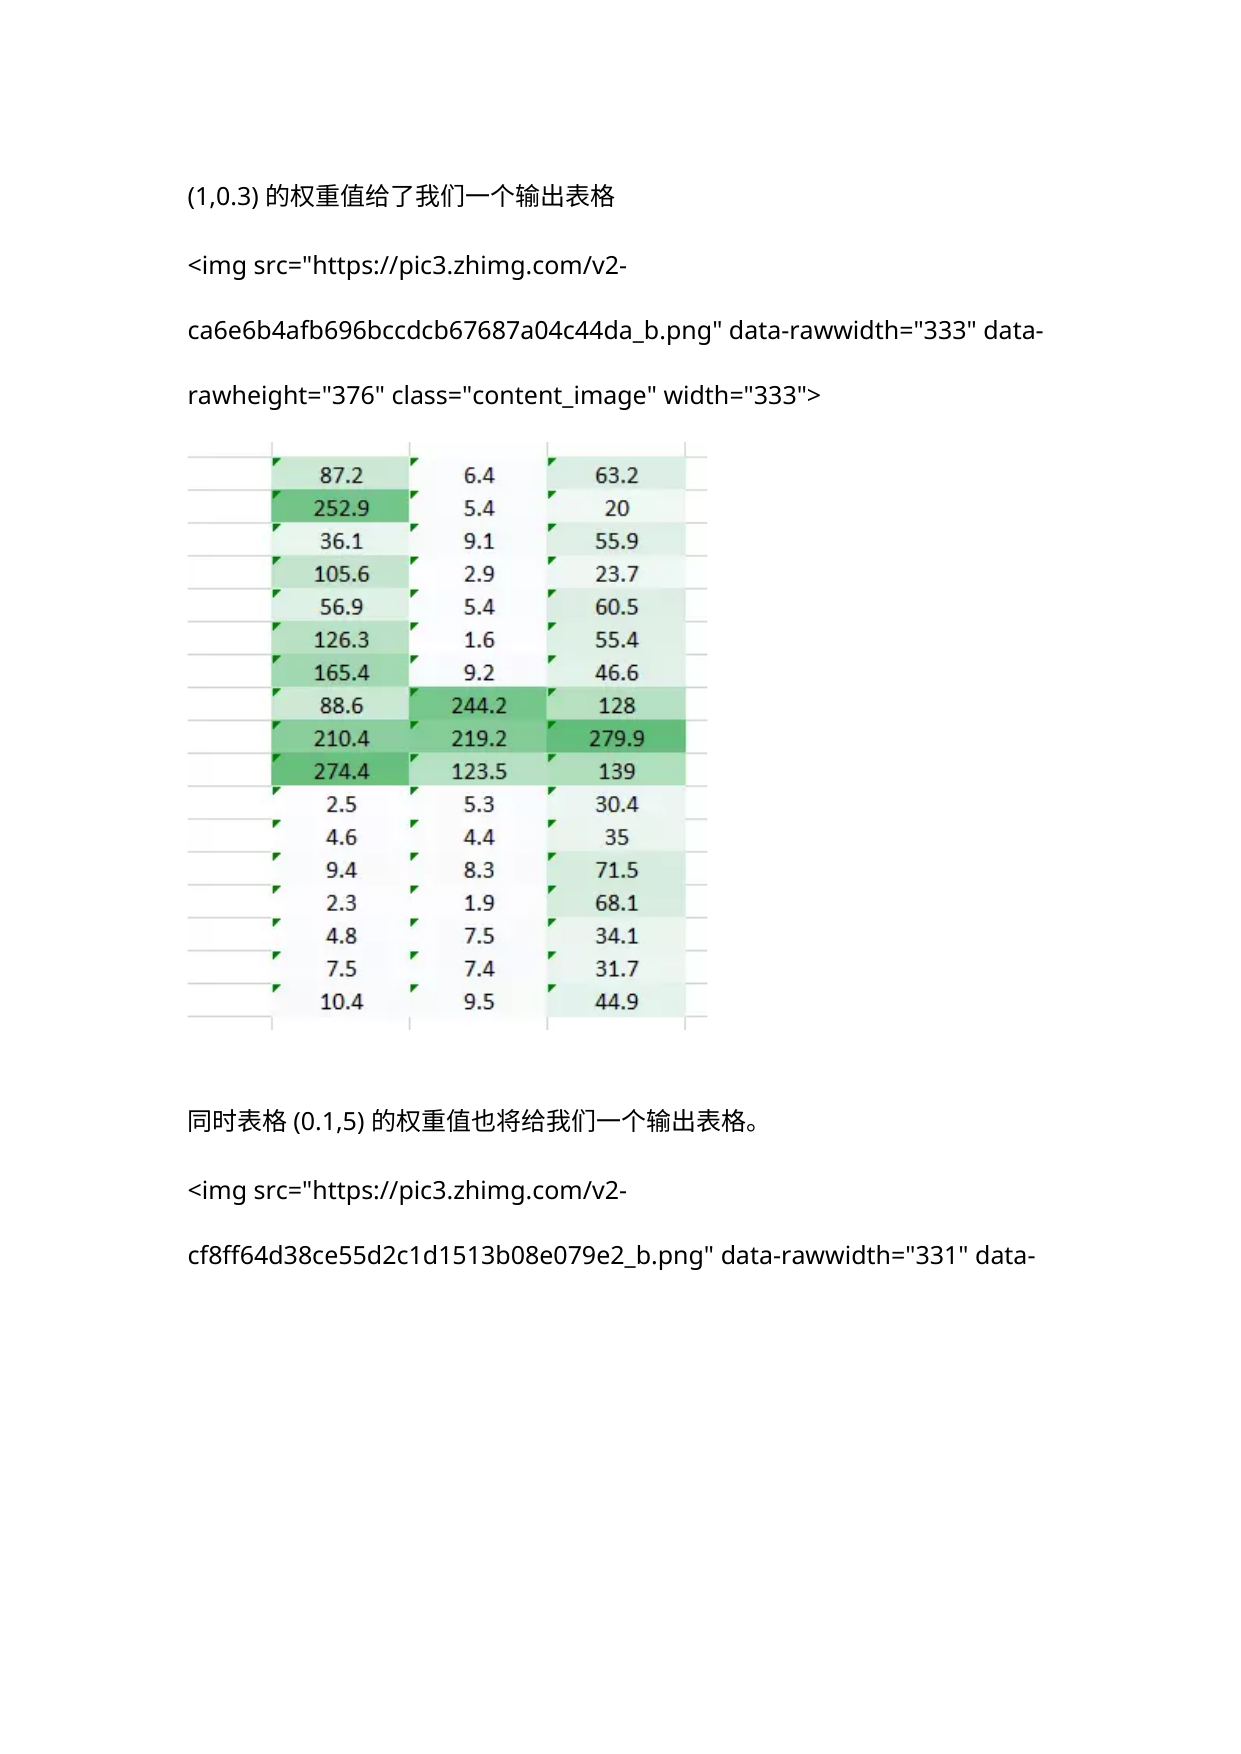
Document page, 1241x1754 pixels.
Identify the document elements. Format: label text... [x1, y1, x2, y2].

picture [187, 442, 708, 1030]
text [187, 1157, 1053, 1287]
text 同时表格 (0.1,5) 的权重值也将给我们一个输出表格。 [187, 1087, 1053, 1152]
text (1,0.3) 的权重值给了我们一个输出表格 [187, 162, 1053, 227]
